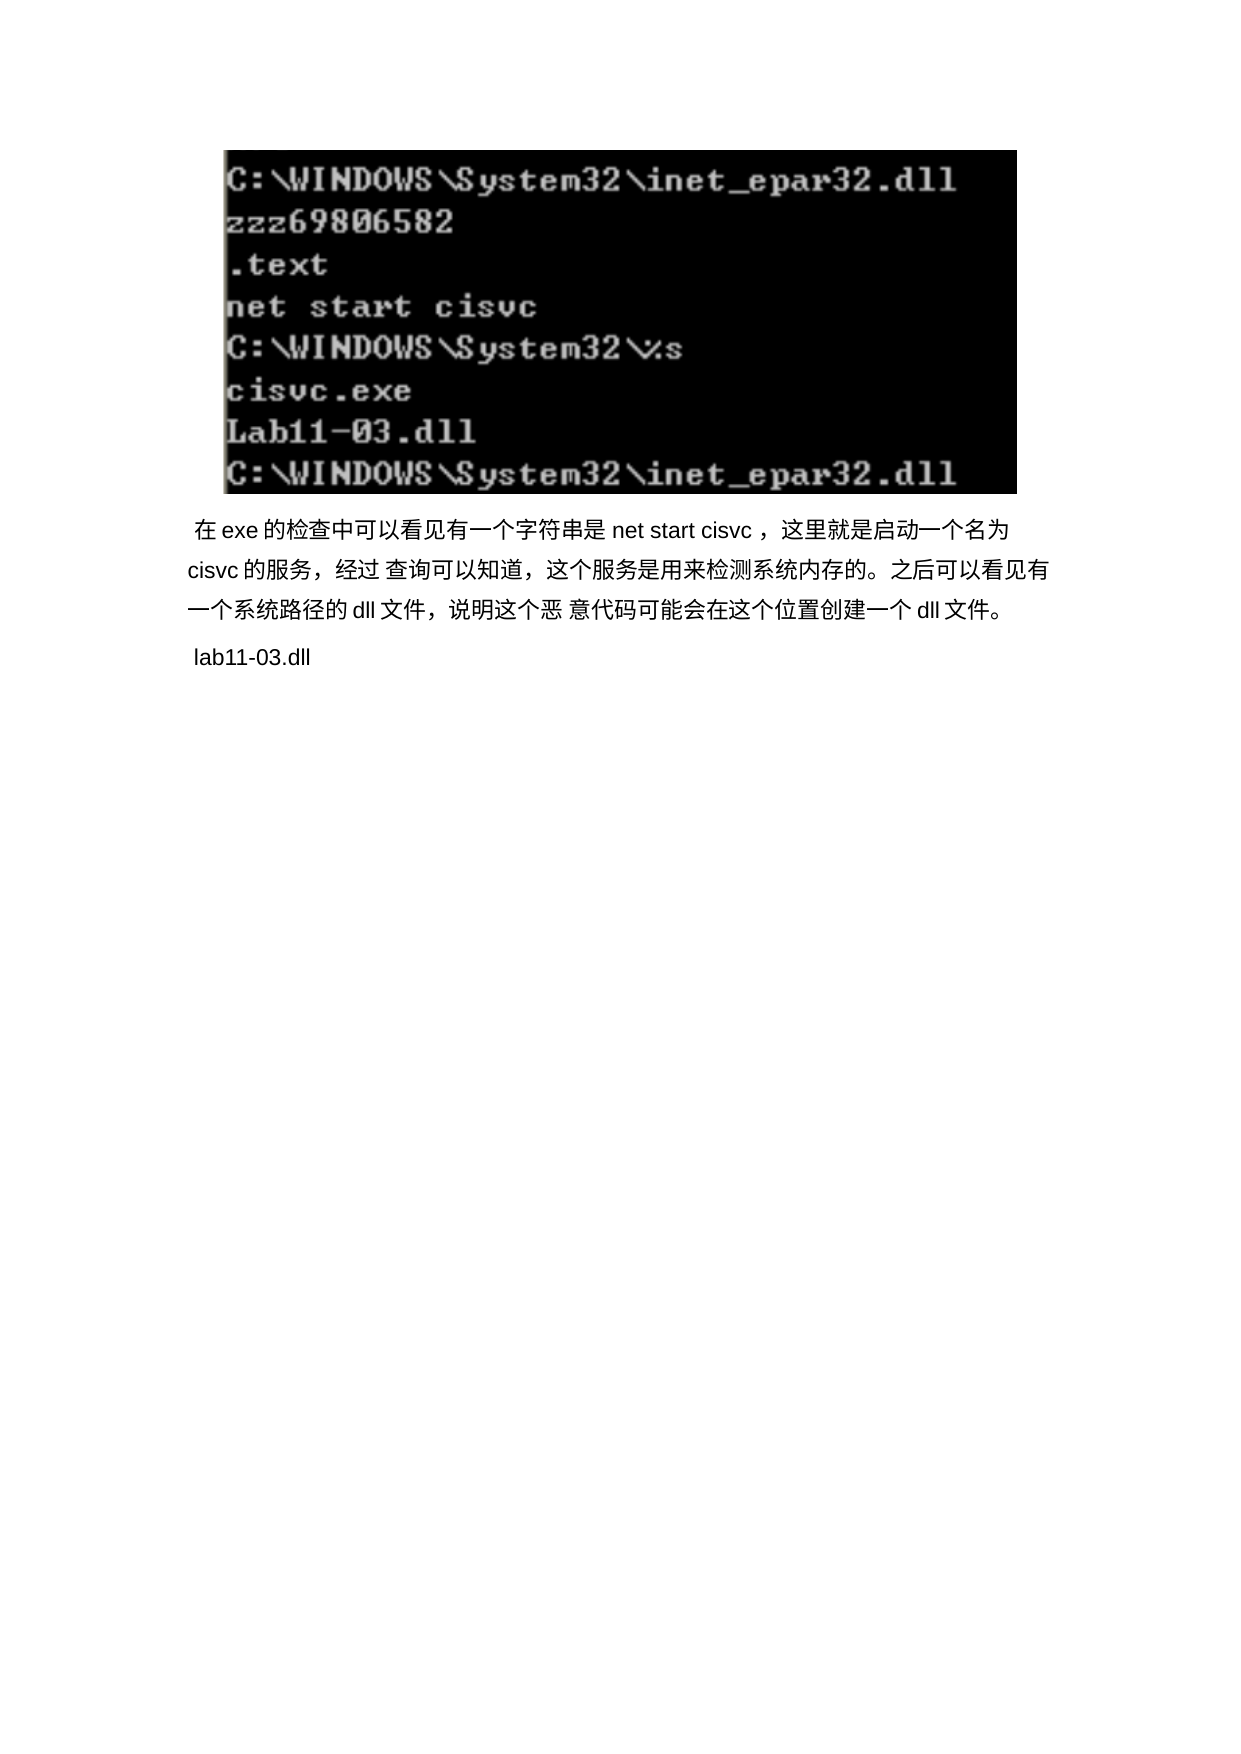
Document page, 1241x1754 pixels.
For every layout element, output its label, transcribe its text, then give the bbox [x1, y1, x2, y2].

text lab11-03.dll [187, 644, 1053, 670]
text 在exe的检查中可以看见有一个字符串是 net start cisvc ，这里就是启动一个名为cisvc的服务，经过 查询可以知道，这个服务是用来检测系统内存的。之后可以看见有一个系统路径的dll文件，说明这个恶 意代码可能会在这个位置创建一个dll文件。 [187, 512, 1053, 625]
picture [223, 150, 1017, 494]
